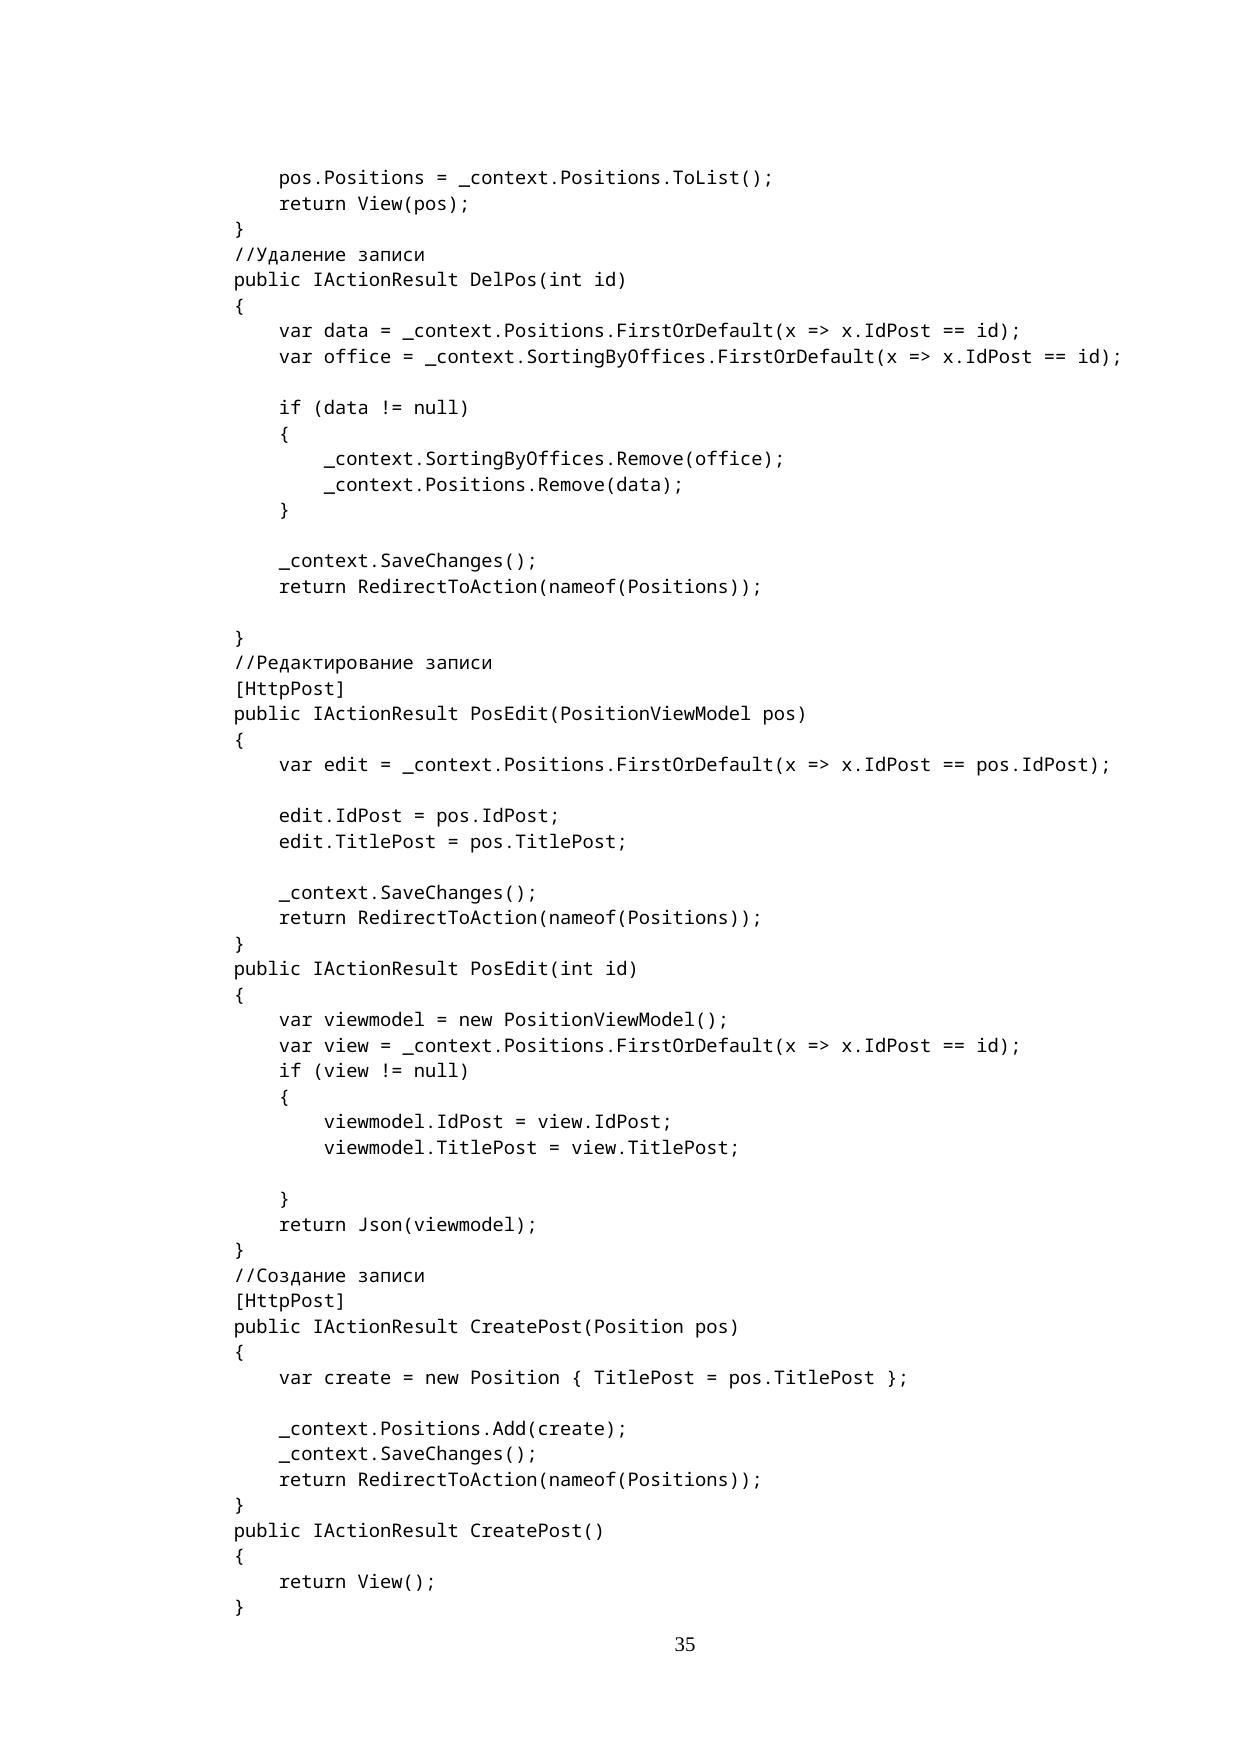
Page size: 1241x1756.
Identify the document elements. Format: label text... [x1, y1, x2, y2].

text public IActionResult DelPos(int id) [144, 267, 1226, 292]
text } [144, 216, 1226, 241]
text var view = _context.Positions.FirstOrDefault(x => x.IdPost == id); [144, 1032, 1226, 1058]
text _context.SaveChanges(); [144, 1441, 1226, 1466]
text { [144, 420, 1226, 445]
text return RedirectToAction(nameof(Positions)); [144, 573, 1226, 598]
text } [144, 1594, 1226, 1619]
text if (data != null) [144, 394, 1226, 420]
text //Создание записи [144, 1262, 1226, 1287]
text { [144, 1543, 1226, 1568]
text public IActionResult CreatePost(Position pos) [144, 1313, 1226, 1338]
text return Json(viewmodel); [144, 1211, 1226, 1236]
text var edit = _context.Positions.FirstOrDefault(x => x.IdPost == pos.IdPost); [144, 752, 1226, 777]
text var data = _context.Positions.FirstOrDefault(x => x.IdPost == id); [144, 318, 1226, 343]
text _context.Positions.Add(create); [144, 1415, 1226, 1441]
text } [144, 1185, 1226, 1211]
text var viewmodel = new PositionViewModel(); [144, 1007, 1226, 1032]
text { [144, 1338, 1226, 1364]
text } [144, 1236, 1226, 1262]
text _context.SaveChanges(); [144, 879, 1226, 905]
text { [144, 1083, 1226, 1109]
text { [144, 292, 1226, 318]
text //Удаление записи [144, 241, 1226, 267]
text return View(pos); [144, 190, 1226, 216]
text return View(); [144, 1568, 1226, 1594]
text var create = new Position { TitlePost = pos.TitlePost }; [144, 1364, 1226, 1389]
text if (view != null) [144, 1058, 1226, 1083]
text } [144, 1492, 1226, 1517]
text [HttpPost] [144, 1287, 1226, 1313]
text _context.Positions.Remove(data); [144, 471, 1226, 496]
text //Редактирование записи [144, 649, 1226, 675]
text edit.IdPost = pos.IdPost; [144, 803, 1226, 828]
text pos.Positions = _context.Positions.ToList(); [144, 164, 1226, 190]
text viewmodel.IdPost = view.IdPost; [144, 1109, 1226, 1134]
text } [144, 496, 1226, 522]
text edit.TitlePost = pos.TitlePost; [144, 828, 1226, 854]
text var office = _context.SortingByOffices.FirstOrDefault(x => x.IdPost == id); [144, 343, 1226, 369]
text } [144, 624, 1226, 649]
text return RedirectToAction(nameof(Positions)); [144, 1466, 1226, 1492]
text [HttpPost] [144, 675, 1226, 701]
text _context.SortingByOffices.Remove(office); [144, 445, 1226, 471]
text public IActionResult PosEdit(PositionViewModel pos) [144, 701, 1226, 726]
text public IActionResult PosEdit(int id) [144, 956, 1226, 981]
text } [144, 930, 1226, 956]
text return RedirectToAction(nameof(Positions)); [144, 905, 1226, 930]
text { [144, 981, 1226, 1007]
text { [144, 726, 1226, 752]
text public IActionResult CreatePost() [144, 1517, 1226, 1543]
text _context.SaveChanges(); [144, 547, 1226, 573]
text viewmodel.TitlePost = view.TitlePost; [144, 1134, 1226, 1160]
